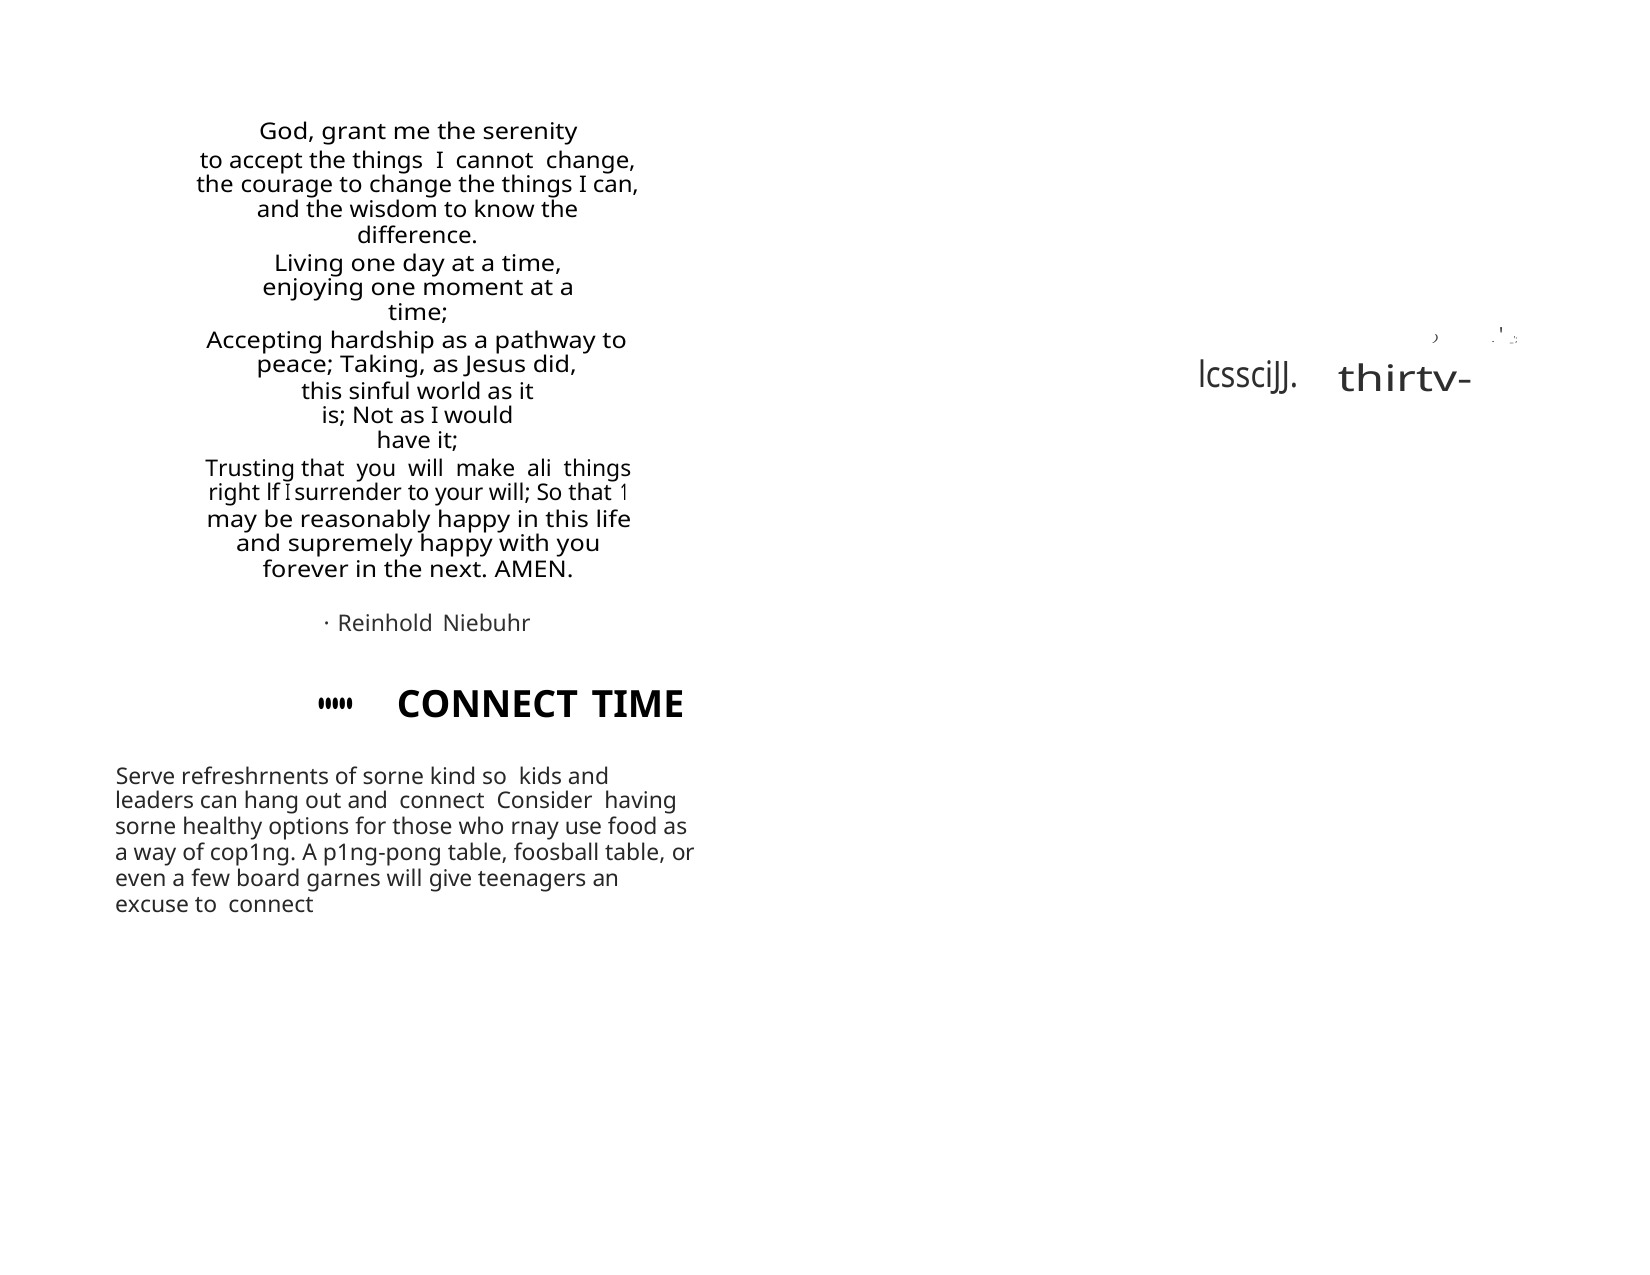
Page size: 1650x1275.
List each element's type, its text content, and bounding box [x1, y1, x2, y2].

text Living one day at a time, enjoying one moment at a time; [240, 251, 596, 328]
list Reinhold Niebuhr [323, 607, 726, 638]
text Trusting that you will make ali things right lf I surrender to your will; So that 1 [187, 455, 649, 507]
text this sinful world as it is; Not as I would have it; [292, 379, 542, 455]
text ) . ' _'; [1433, 321, 1575, 349]
text ••••• CONNECT TIME [318, 677, 726, 728]
text Serve refreshrnents of sorne kind so kids and leaders can hang out and connect Consider having sorne healthy options for those who rnay use food as a way of cop1ng. A p1ng-pong table, foosball table, or even a few board garnes will give teenagers an excuse to connect [115, 763, 698, 919]
text Accepting hardship as a pathway to peace; Taking, as Jesus did, [174, 328, 659, 379]
text may be reasonably happy in this life and supremely happy with you forever in the next. AMEN. [202, 507, 634, 584]
text God, grant me the serenity [174, 110, 662, 146]
text to accept the things I cannot change, the courage to change the things I can, and the wisdom to know the difference. [194, 148, 641, 250]
